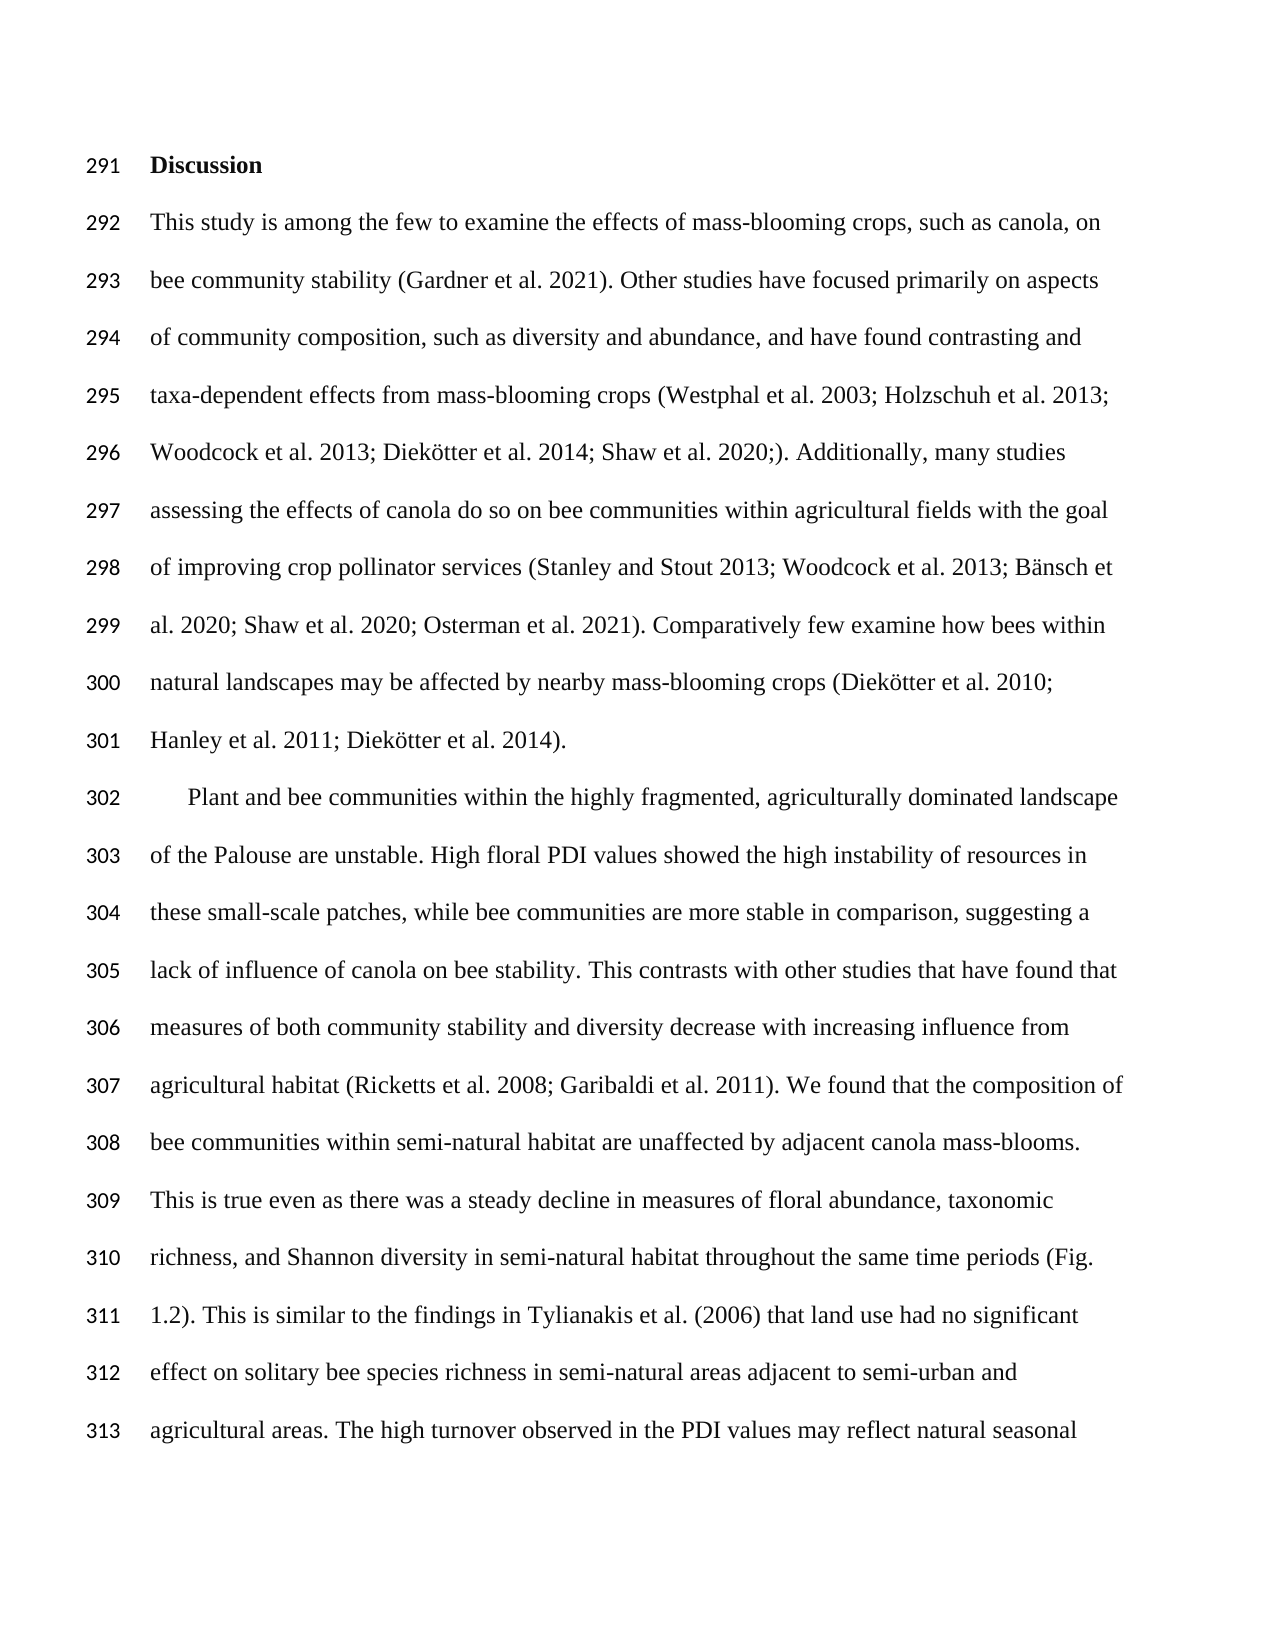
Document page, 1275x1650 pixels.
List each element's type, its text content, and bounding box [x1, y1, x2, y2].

text Discussion [150, 150, 1125, 179]
text This study is among the few to examine the effects of mass-blooming crops, such as canola, on bee community stability (Gardner et al. 2021). Other studies have focused primarily on aspects of community composition, such as diversity and abundance, and have found contrasting and taxa-dependent effects from mass-blooming crops (Westphal et al. 2003; Holzschuh et al. 2013; Woodcock et al. 2013; Diekötter et al. 2014; Shaw et al. 2020;). Additionally, many studies assessing the effects of canola do so on bee communities within agricultural fields with the goal of improving crop pollinator services (Stanley and Stout 2013; Woodcock et al. 2013; Bänsch et al. 2020; Shaw et al. 2020; Osterman et al. 2021). Comparatively few examine how bees within natural landscapes may be affected by nearby mass-blooming crops (Diekötter et al. 2010; Hanley et al. 2011; Diekötter et al. 2014). [150, 207, 1125, 754]
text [150, 782, 1125, 1444]
